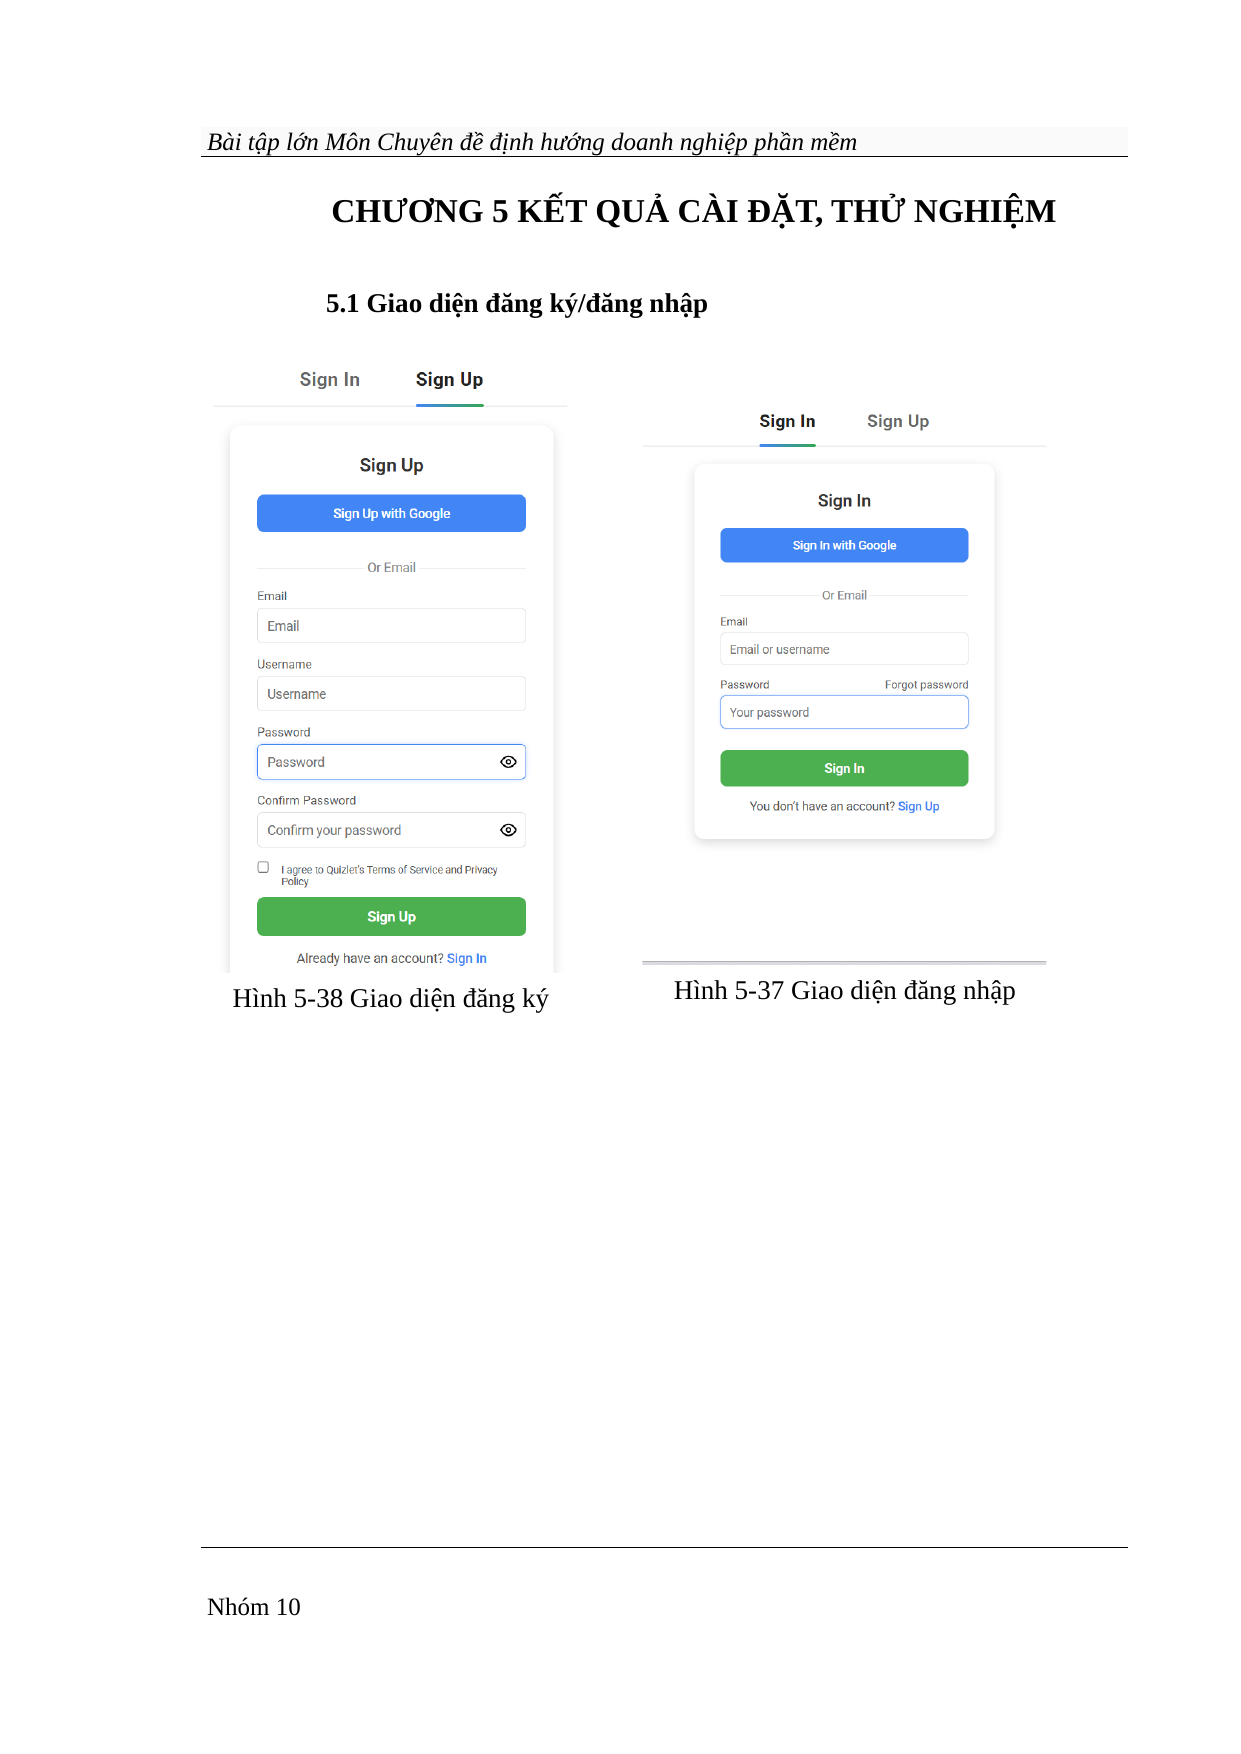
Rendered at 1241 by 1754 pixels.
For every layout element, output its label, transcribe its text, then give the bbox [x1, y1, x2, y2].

picture [642, 366, 1047, 965]
subtitle Giao diện đăng ký/đăng nhập [267, 287, 1122, 319]
picture [213, 349, 568, 973]
subtitle KẾT QUẢ CÀI ĐẶT, THỬ NGHIỆM [207, 192, 1122, 230]
